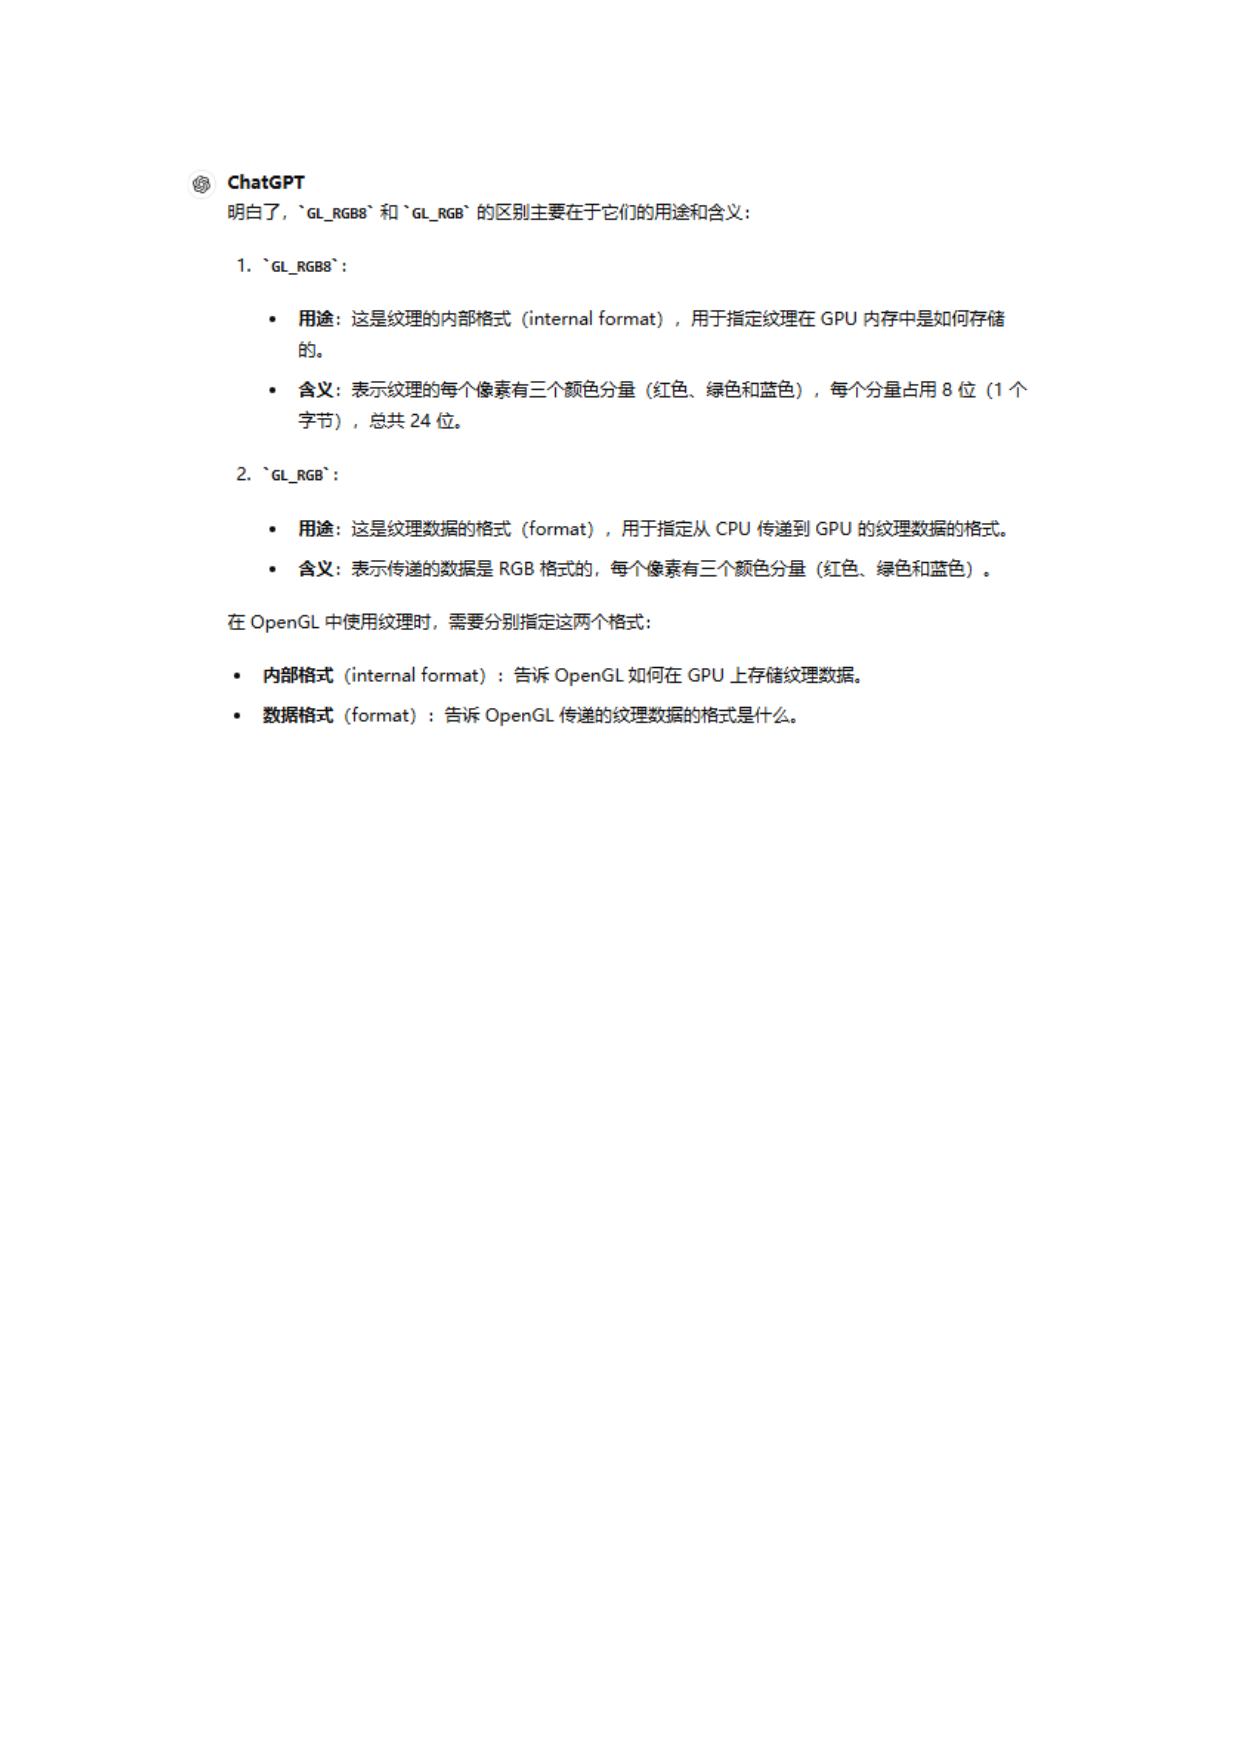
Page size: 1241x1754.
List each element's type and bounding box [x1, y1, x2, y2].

picture [187, 162, 1053, 741]
